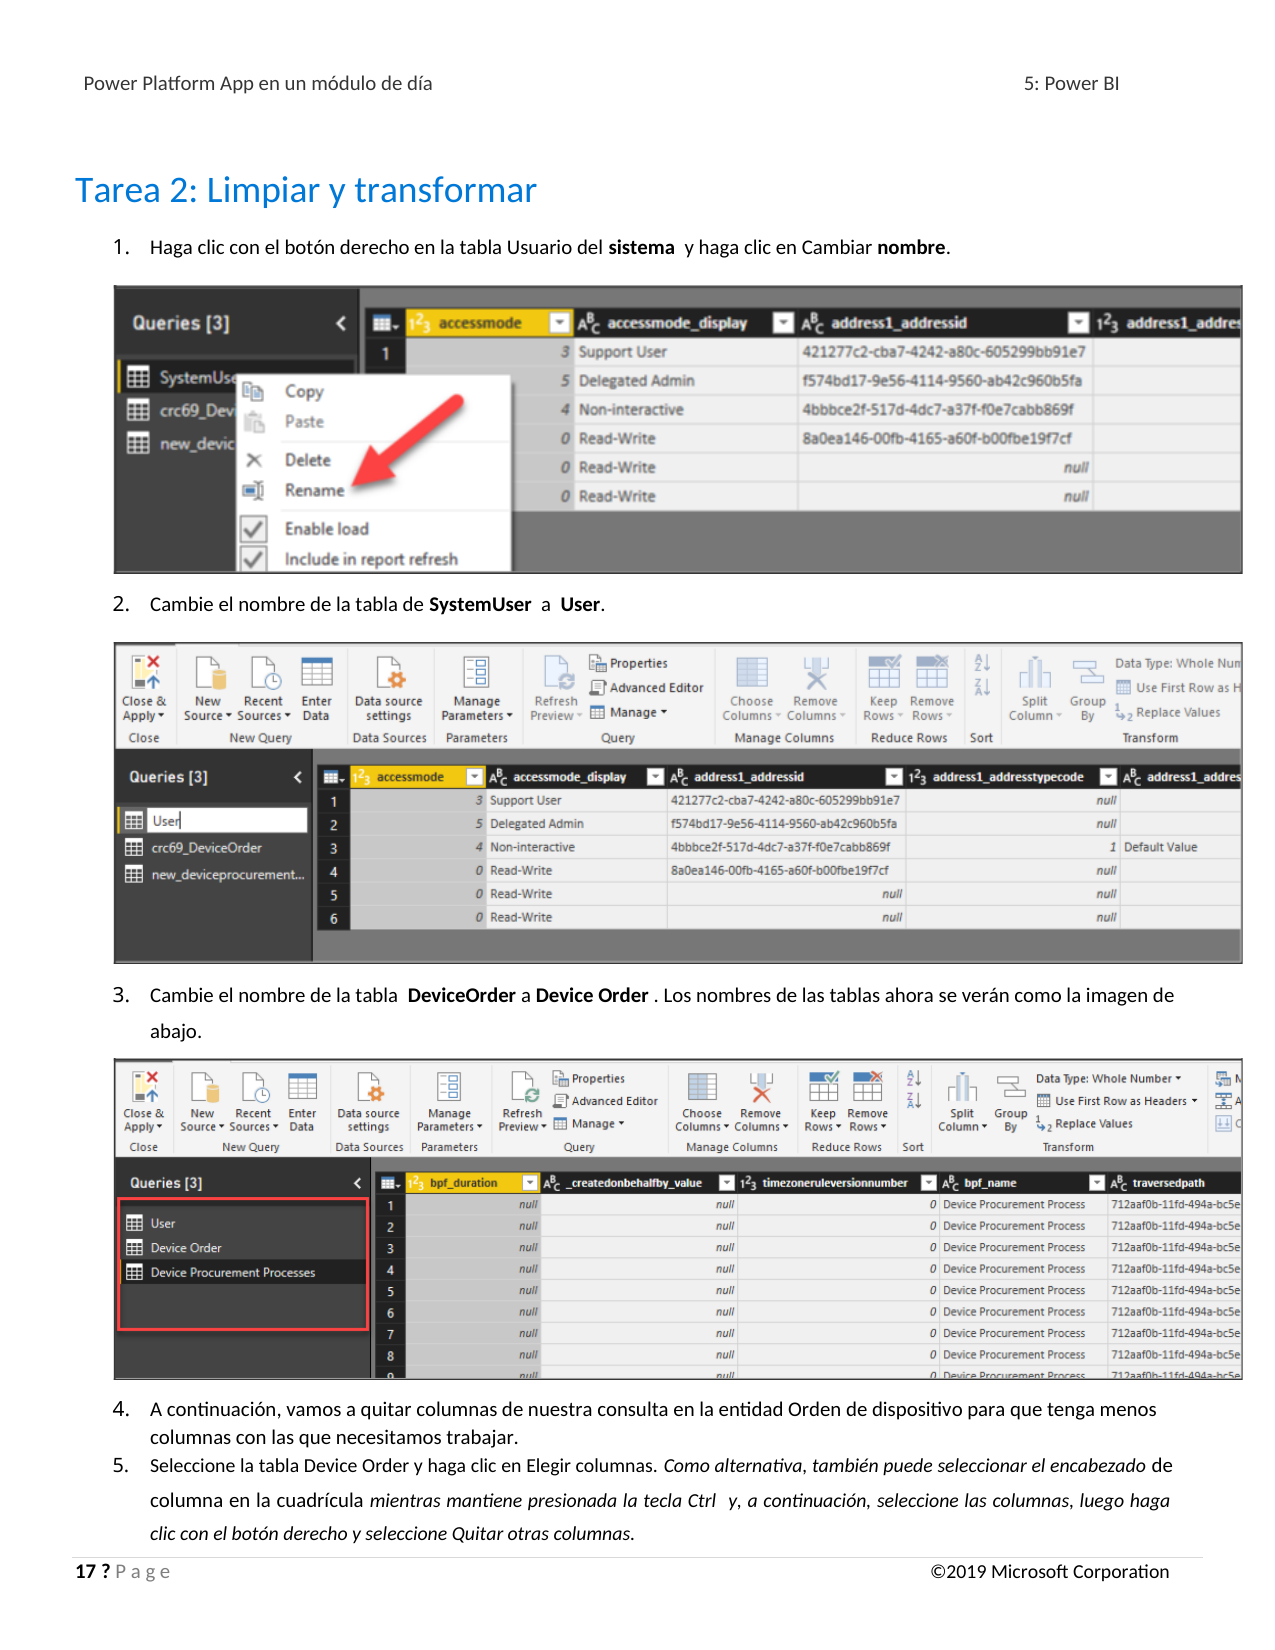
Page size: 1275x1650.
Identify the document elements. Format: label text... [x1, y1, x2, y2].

picture [113, 642, 1243, 964]
list Seleccione la tabla Device Order y haga clic en Elegir columnas. Como alternativa, también puede seleccionar el encabezado de columna en la cuadrícula mientras mantiene presionada la tecla Ctrl y, a continuación, seleccione las columnas, luego haga clic con el botón derecho y seleccione Quitar otras columnas. [112, 1451, 1173, 1546]
text Tarea 2: Limpiar y transformar [75, 166, 1200, 212]
list A continuación, vamos a quitar columnas de nuestra consulta en la entidad Orden de dispositivo para que tenga menos columnas con las que necesitamos trabajar. [112, 1394, 1169, 1449]
list Haga clic con el botón derecho en la tabla Usuario del sistema y haga clic en Cambiar nombre. [112, 232, 1200, 261]
picture [113, 285, 1243, 574]
text Power Platform App en un módulo de día 5: Power BI [83, 71, 1200, 96]
picture [113, 1058, 1243, 1380]
list Cambie el nombre de la tabla DeviceOrder a Device Order . Los nombres de las tablas ahora se verán como la imagen de abajo. [112, 980, 1194, 1043]
text 17 ? P a g e ©2019 Microsoft Corporation [75, 1558, 1200, 1583]
list Cambie el nombre de la tabla de SystemUser a User. [112, 589, 1200, 618]
